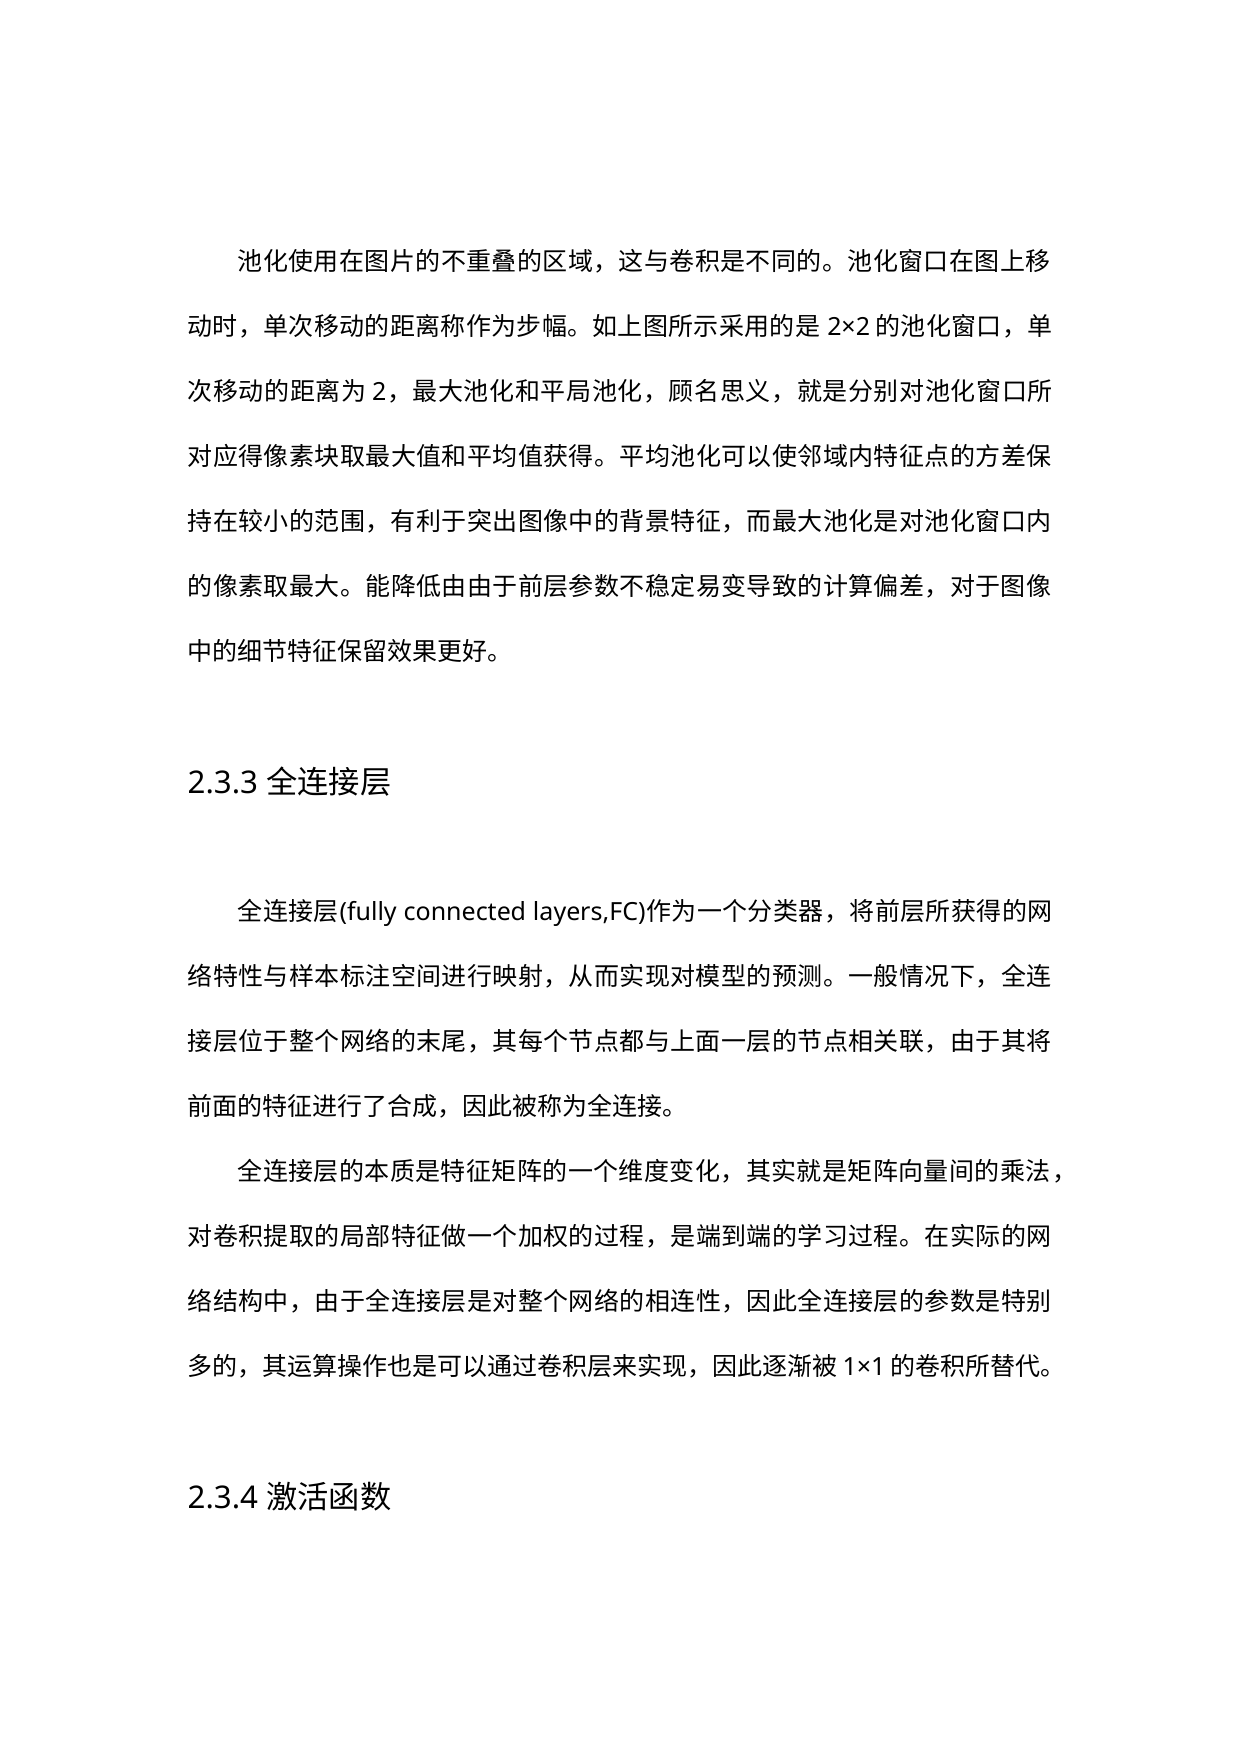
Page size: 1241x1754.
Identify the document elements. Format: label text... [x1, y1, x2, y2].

text 全连接层的本质是特征矩阵的一个维度变化，其实就是矩阵向量间的乘法，对卷积提取的局部特征做一个加权的过程，是端到端的学习过程。在实际的网络结构中，由于全连接层是对整个网络的相连性，因此全连接层的参数是特别多的，其运算操作也是可以通过卷积层来实现，因此逐渐被1×1的卷积所替代。 [187, 1137, 1053, 1397]
text 全连接层(fully connected layers,FC)作为一个分类器，将前层所获得的网络特性与样本标注空间进行映射，从而实现对模型的预测。一般情况下，全连接层位于整个网络的末尾，其每个节点都与上面一层的节点相关联，由于其将前面的特征进行了合成，因此被称为全连接。 [187, 877, 1053, 1137]
text 2.3.4 激活函数 [187, 1462, 1053, 1527]
text 池化使用在图片的不重叠的区域，这与卷积是不同的。池化窗口在图上移动时，单次移动的距离称作为步幅。如上图所示采用的是2×2的池化窗口，单次移动的距离为2，最大池化和平局池化，顾名思义，就是分别对池化窗口所对应得像素块取最大值和平均值获得。平均池化可以使邻域内特征点的方差保持在较小的范围，有利于突出图像中的背景特征，而最大池化是对池化窗口内的像素取最大。能降低由由于前层参数不稳定易变导致的计算偏差，对于图像中的细节特征保留效果更好。 [187, 227, 1053, 682]
text 2.3.3 全连接层 [187, 747, 1053, 812]
